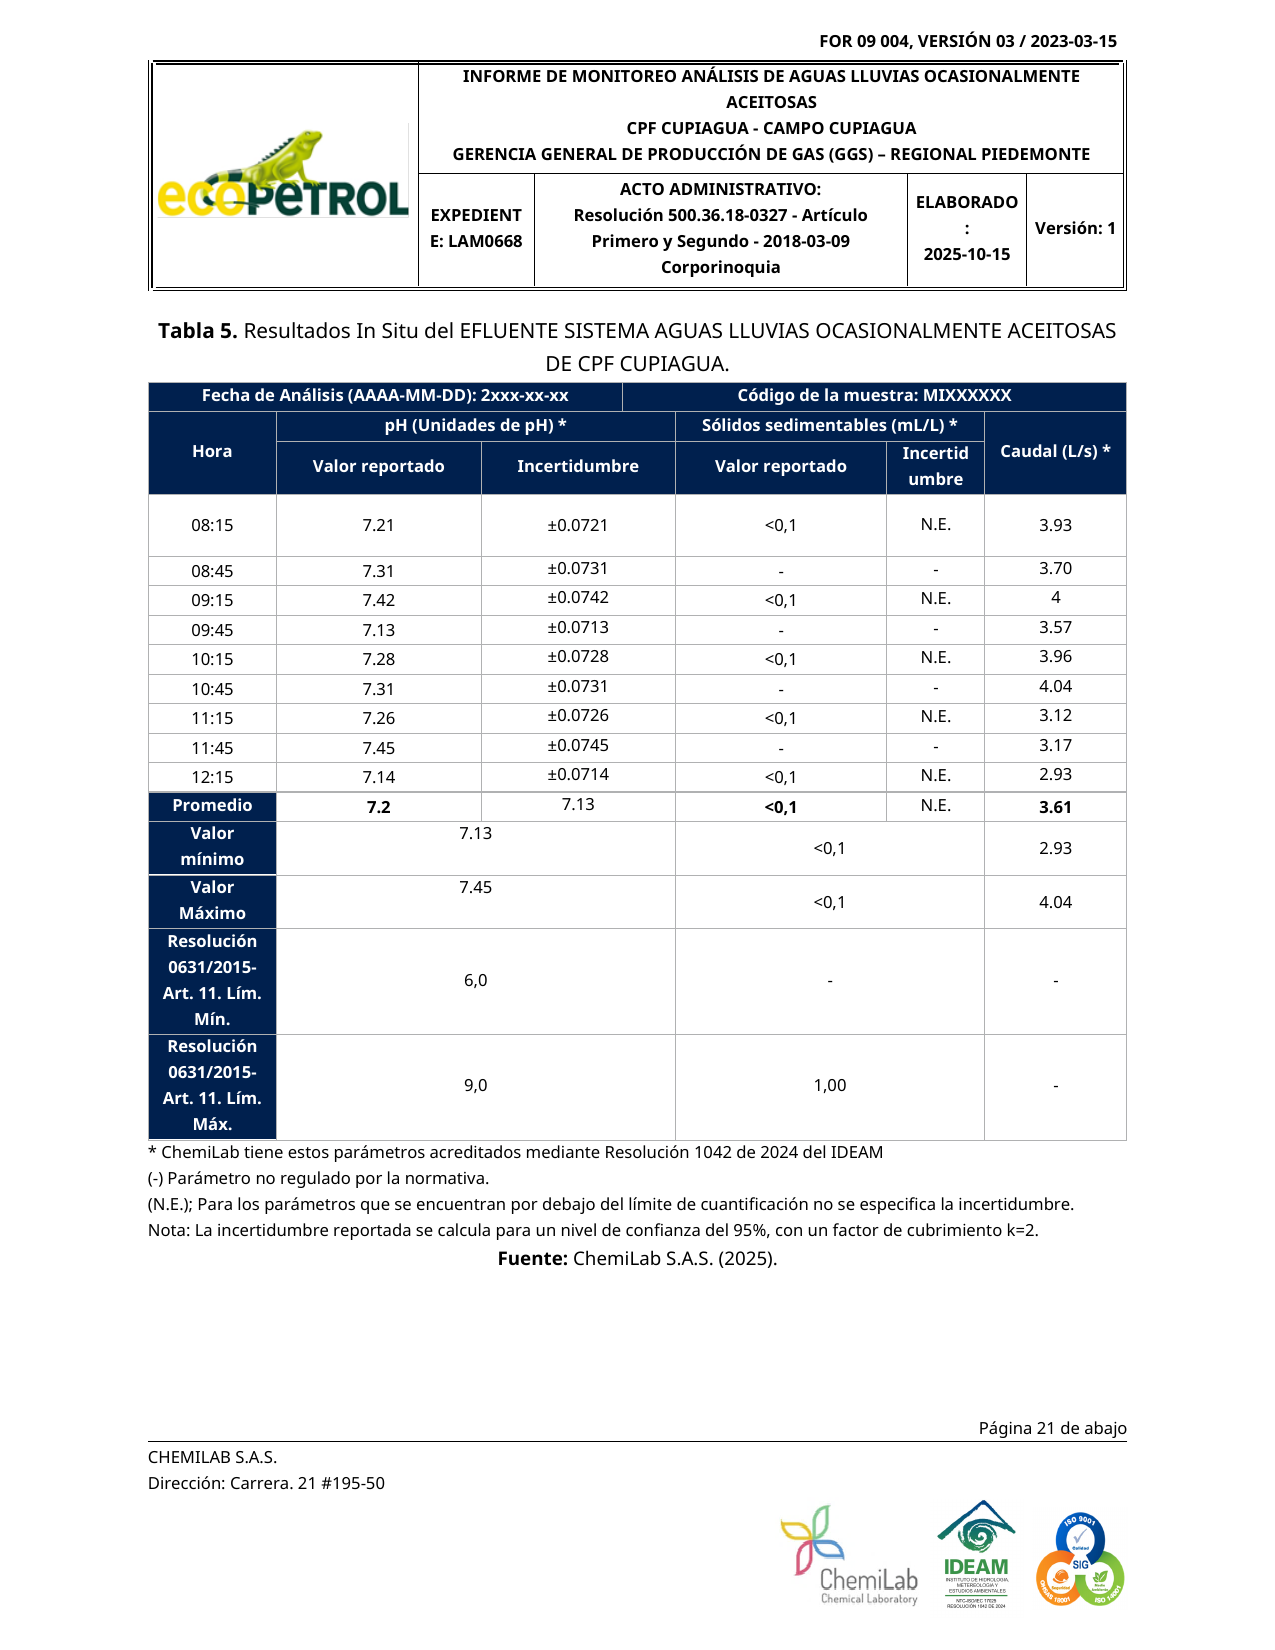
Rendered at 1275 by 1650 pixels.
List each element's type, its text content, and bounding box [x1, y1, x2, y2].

table_cell pH (Unidades de pH) * [277, 412, 675, 441]
table_cell 09:45 [149, 616, 276, 644]
table_cell N.E. [887, 793, 984, 821]
table_cell <0,1 [676, 495, 886, 556]
text Fuente: ChemiLab S.A.S. (2025). [148, 1245, 1127, 1270]
table_cell 08:45 [149, 557, 276, 585]
table_cell Sólidos sedimentables (mL/L) * [676, 412, 984, 441]
table_cell 1,00 [676, 1035, 984, 1139]
table_cell 7.13 [277, 822, 675, 874]
table_cell Valor reportado [676, 442, 886, 494]
table_cell 9,0 [277, 1035, 675, 1139]
table_cell ±0.0728 [482, 645, 675, 673]
text Tabla 5. Resultados In Situ del EFLUENTE SISTEMA AGUAS LLUVIAS OCASIONALMENTE ACEITOSAS DE CPF CUPIAGUA. [148, 317, 1127, 378]
table_cell 7.31 [277, 675, 481, 703]
table_cell 7.45 [277, 876, 675, 928]
table_cell 7.26 [277, 704, 481, 732]
table_cell N.E. [887, 704, 984, 732]
table_header Código de la muestra: MIXXXXXX [623, 383, 1126, 411]
table_cell 3.96 [985, 645, 1126, 673]
table_cell <0,1 [676, 876, 984, 928]
table_cell N.E. [887, 645, 984, 673]
table_cell - [676, 557, 886, 585]
picture [775, 1497, 1024, 1620]
table_cell 08:15 [149, 495, 276, 556]
table_cell Valor mínimo [149, 822, 276, 874]
table_cell ±0.0731 [482, 675, 675, 703]
table_cell - [676, 734, 886, 762]
table_cell 7.42 [277, 586, 481, 614]
table_cell 7.13 [277, 616, 481, 644]
table_cell 7.2 [277, 793, 481, 821]
text (-) Parámetro no regulado por la normativa. [148, 1167, 1127, 1189]
table_cell - [887, 675, 984, 703]
table_cell Resolución 0631/2015- Art. 11. Lím. Máx. [149, 1035, 276, 1139]
table_cell N.E. [887, 586, 984, 614]
table_cell - [887, 734, 984, 762]
table_cell ±0.0742 [482, 586, 675, 614]
table_cell - [676, 675, 886, 703]
table_cell 11:45 [149, 734, 276, 762]
text Nota: La incertidumbre reportada se calcula para un nivel de confianza del 95%, con un factor de cubrimiento k=2. [148, 1219, 1127, 1241]
picture [157, 123, 411, 220]
text * ChemiLab tiene estos parámetros acreditados mediante Resolución 1042 de 2024 del IDEAM [148, 1141, 1127, 1163]
table_cell <0,1 [676, 793, 886, 821]
table_cell ±0.0731 [482, 557, 675, 585]
table_cell 10:45 [149, 675, 276, 703]
table_cell - [985, 929, 1126, 1034]
table_cell N.E. [887, 763, 984, 791]
table_cell - [887, 557, 984, 585]
table_cell 7.21 [277, 495, 481, 556]
table_cell Caudal (L/s) * [985, 412, 1126, 494]
table_cell 11:15 [149, 704, 276, 732]
table_header Fecha de Análisis (AAAA-MM-DD): 2xxx-xx-xx [149, 383, 622, 411]
table_cell Valor reportado [277, 442, 481, 494]
table_cell 2.93 [985, 763, 1126, 791]
table_cell Valor Máximo [149, 876, 276, 928]
table_cell 4 [985, 586, 1126, 614]
table_cell 4.04 [985, 876, 1126, 928]
table_cell 12:15 [149, 763, 276, 791]
table_cell - [887, 616, 984, 644]
table_cell <0,1 [676, 704, 886, 732]
table_cell 2.93 [985, 822, 1126, 874]
table_cell ±0.0726 [482, 704, 675, 732]
table_cell <0,1 [676, 822, 984, 874]
text (N.E.); Para los parámetros que se encuentran por debajo del límite de cuantificación no se especifica la incertidumbre. [148, 1193, 1127, 1215]
table_cell Resolución 0631/2015- Art. 11. Lím. Mín. [149, 929, 276, 1034]
table_cell - [676, 929, 984, 1034]
table_cell 3.17 [985, 734, 1126, 762]
table_cell 09:15 [149, 586, 276, 614]
table_cell 3.61 [985, 793, 1126, 821]
table_cell 7.31 [277, 557, 481, 585]
table_cell <0,1 [676, 645, 886, 673]
table_cell N.E. [887, 495, 984, 556]
table_cell Incertidumbre [482, 442, 675, 494]
table_cell - [676, 616, 886, 644]
table_cell 10:15 [149, 645, 276, 673]
table_cell Incertidumbre [887, 442, 984, 494]
table_cell 3.70 [985, 557, 1126, 585]
table_cell 7.28 [277, 645, 481, 673]
table_cell ±0.0713 [482, 616, 675, 644]
table_cell <0,1 [676, 763, 886, 791]
table_cell 4.04 [985, 675, 1126, 703]
table_cell ±0.0714 [482, 763, 675, 791]
table_cell ±0.0745 [482, 734, 675, 762]
table_cell 3.57 [985, 616, 1126, 644]
table_cell <0,1 [676, 586, 886, 614]
table_cell 3.12 [985, 704, 1126, 732]
table_cell Promedio [149, 793, 276, 821]
picture [1032, 1507, 1128, 1610]
table_cell 6,0 [277, 929, 675, 1034]
table_cell 3.93 [985, 495, 1126, 556]
table_cell Hora [149, 412, 276, 494]
table_cell 7.14 [277, 763, 481, 791]
table_cell - [985, 1035, 1126, 1139]
table_cell 7.13 [482, 793, 675, 821]
table_cell ±0.0721 [482, 495, 675, 556]
table_cell 7.45 [277, 734, 481, 762]
